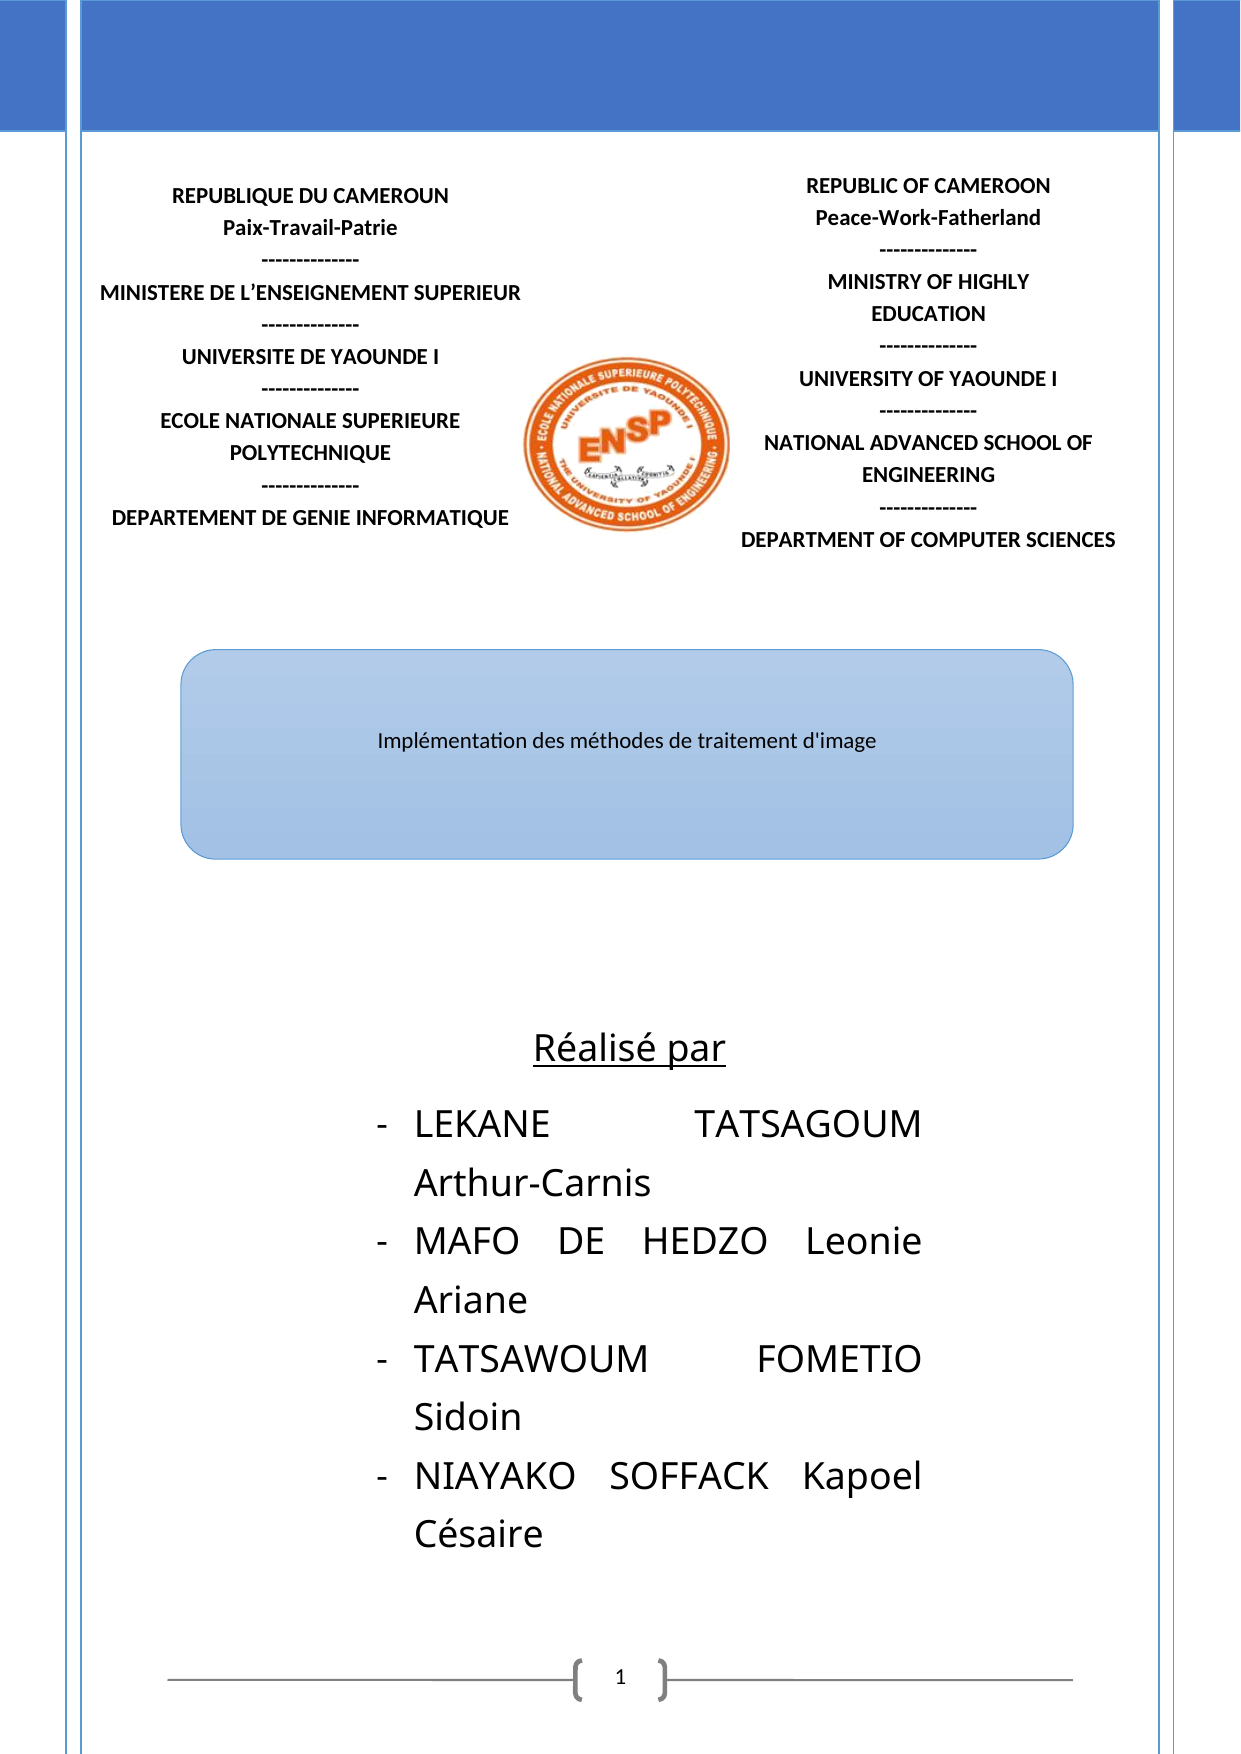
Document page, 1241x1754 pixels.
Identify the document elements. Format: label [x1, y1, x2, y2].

picture [520, 355, 730, 551]
